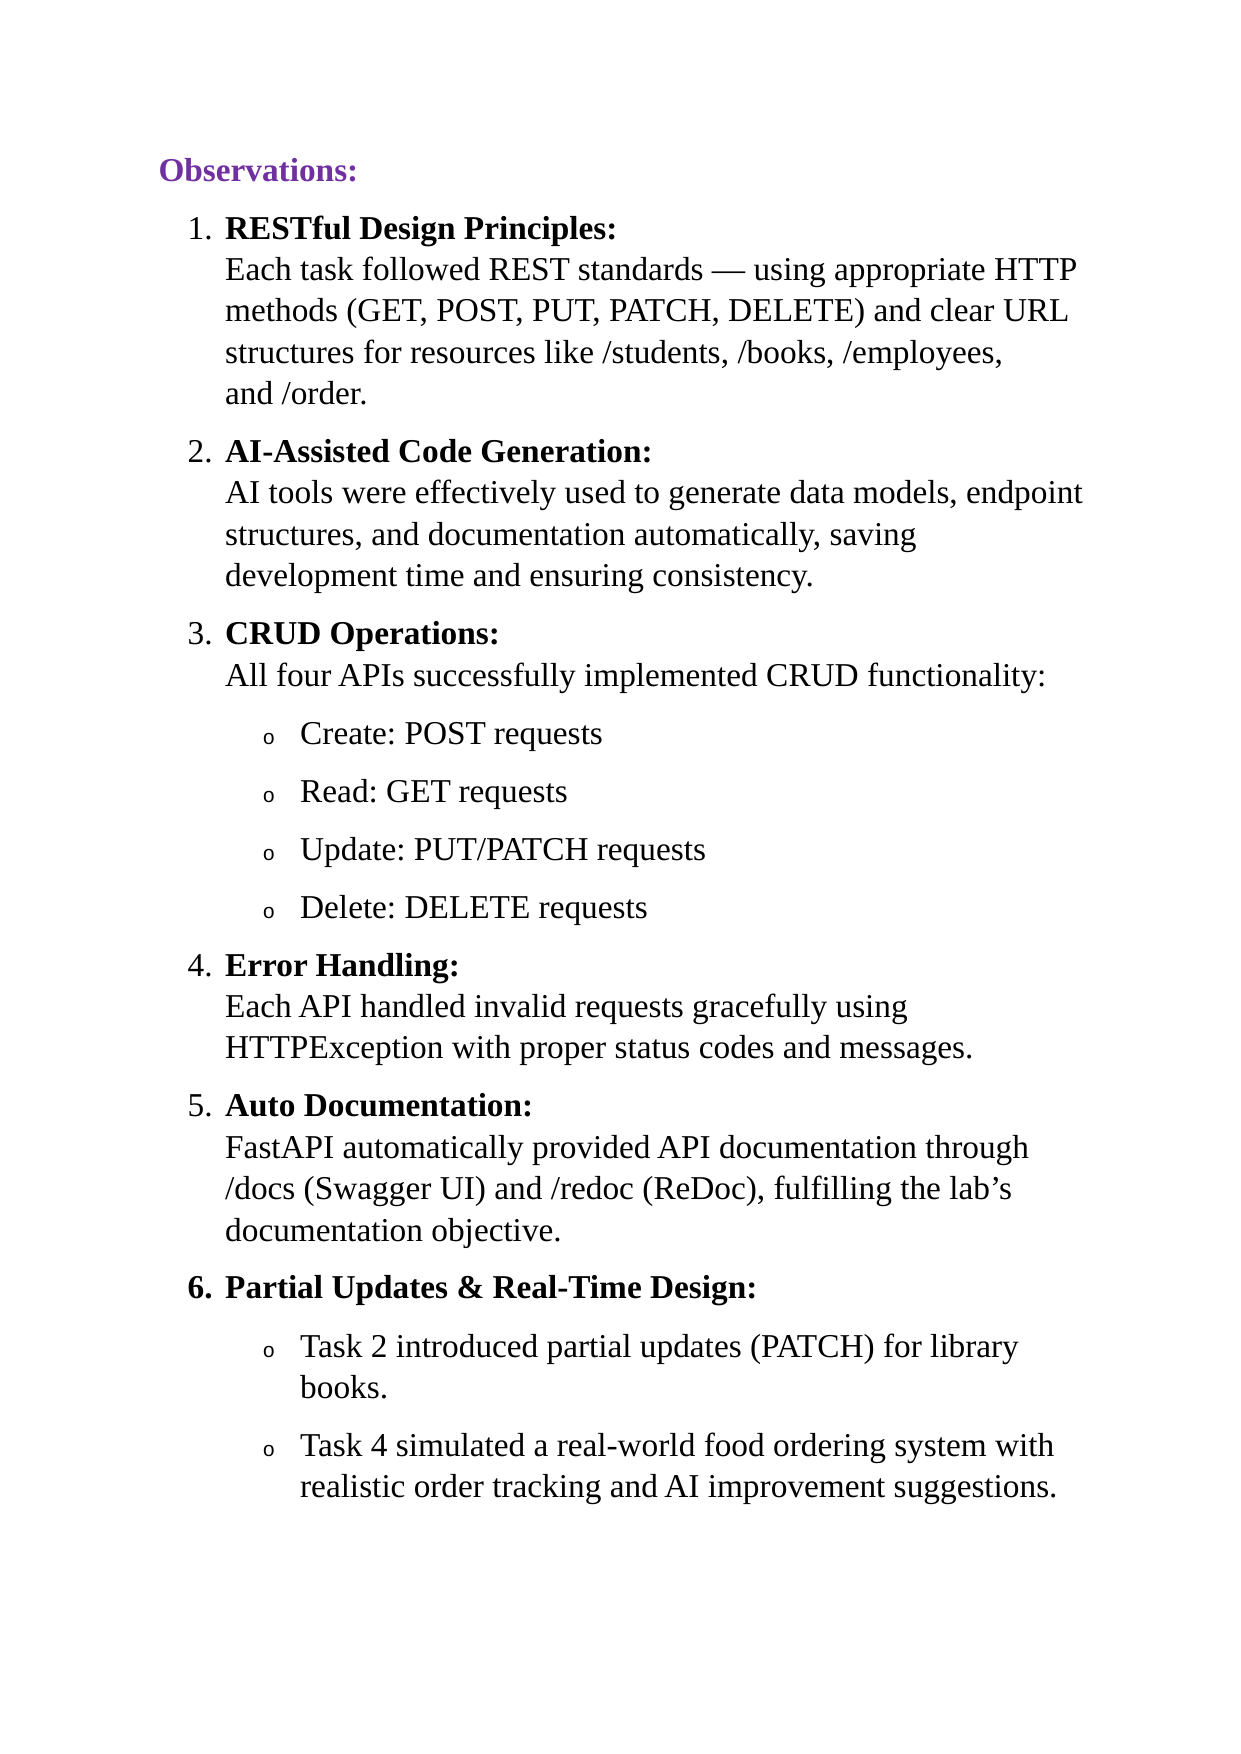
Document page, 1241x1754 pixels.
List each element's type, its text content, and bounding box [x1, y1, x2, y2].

list Create: POST requests [262, 713, 1090, 751]
list Update: PUT/PATCH requests [262, 829, 1090, 867]
list Auto Documentation: FastAPI automatically provided API documentation through /docs (Swagger UI) and /redoc (ReDoc), fulfilling the lab’s documentation objective. [187, 1086, 1090, 1248]
list Task 4 simulated a real-world food ordering system with realistic order tracking and AI improvement suggestions. [262, 1425, 1090, 1505]
list AI-Assisted Code Generation: AI tools were effectively used to generate data models, endpoint structures, and documentation automatically, saving development time and ensuring consistency. [187, 431, 1090, 594]
list RESTful Design Principles: Each task followed REST standards — using appropriate HTTP methods (GET, POST, PUT, PATCH, DELETE) and clear URL structures for resources like /students, /books, /employees, and /order. [187, 208, 1090, 412]
list Read: GET requests [262, 771, 1090, 809]
list Task 2 introduced partial updates (PATCH) for library books. [262, 1326, 1090, 1406]
list Error Handling: Each API handled invalid requests gracefully using HTTPException with proper status codes and messages. [187, 945, 1090, 1066]
list Delete: DELETE requests [262, 887, 1090, 925]
list CRUD Operations: All four APIs successfully implemented CRUD functionality: [187, 613, 1090, 693]
list Partial Updates & Real-Time Design: [187, 1268, 1090, 1306]
text Observations: [150, 150, 1090, 188]
